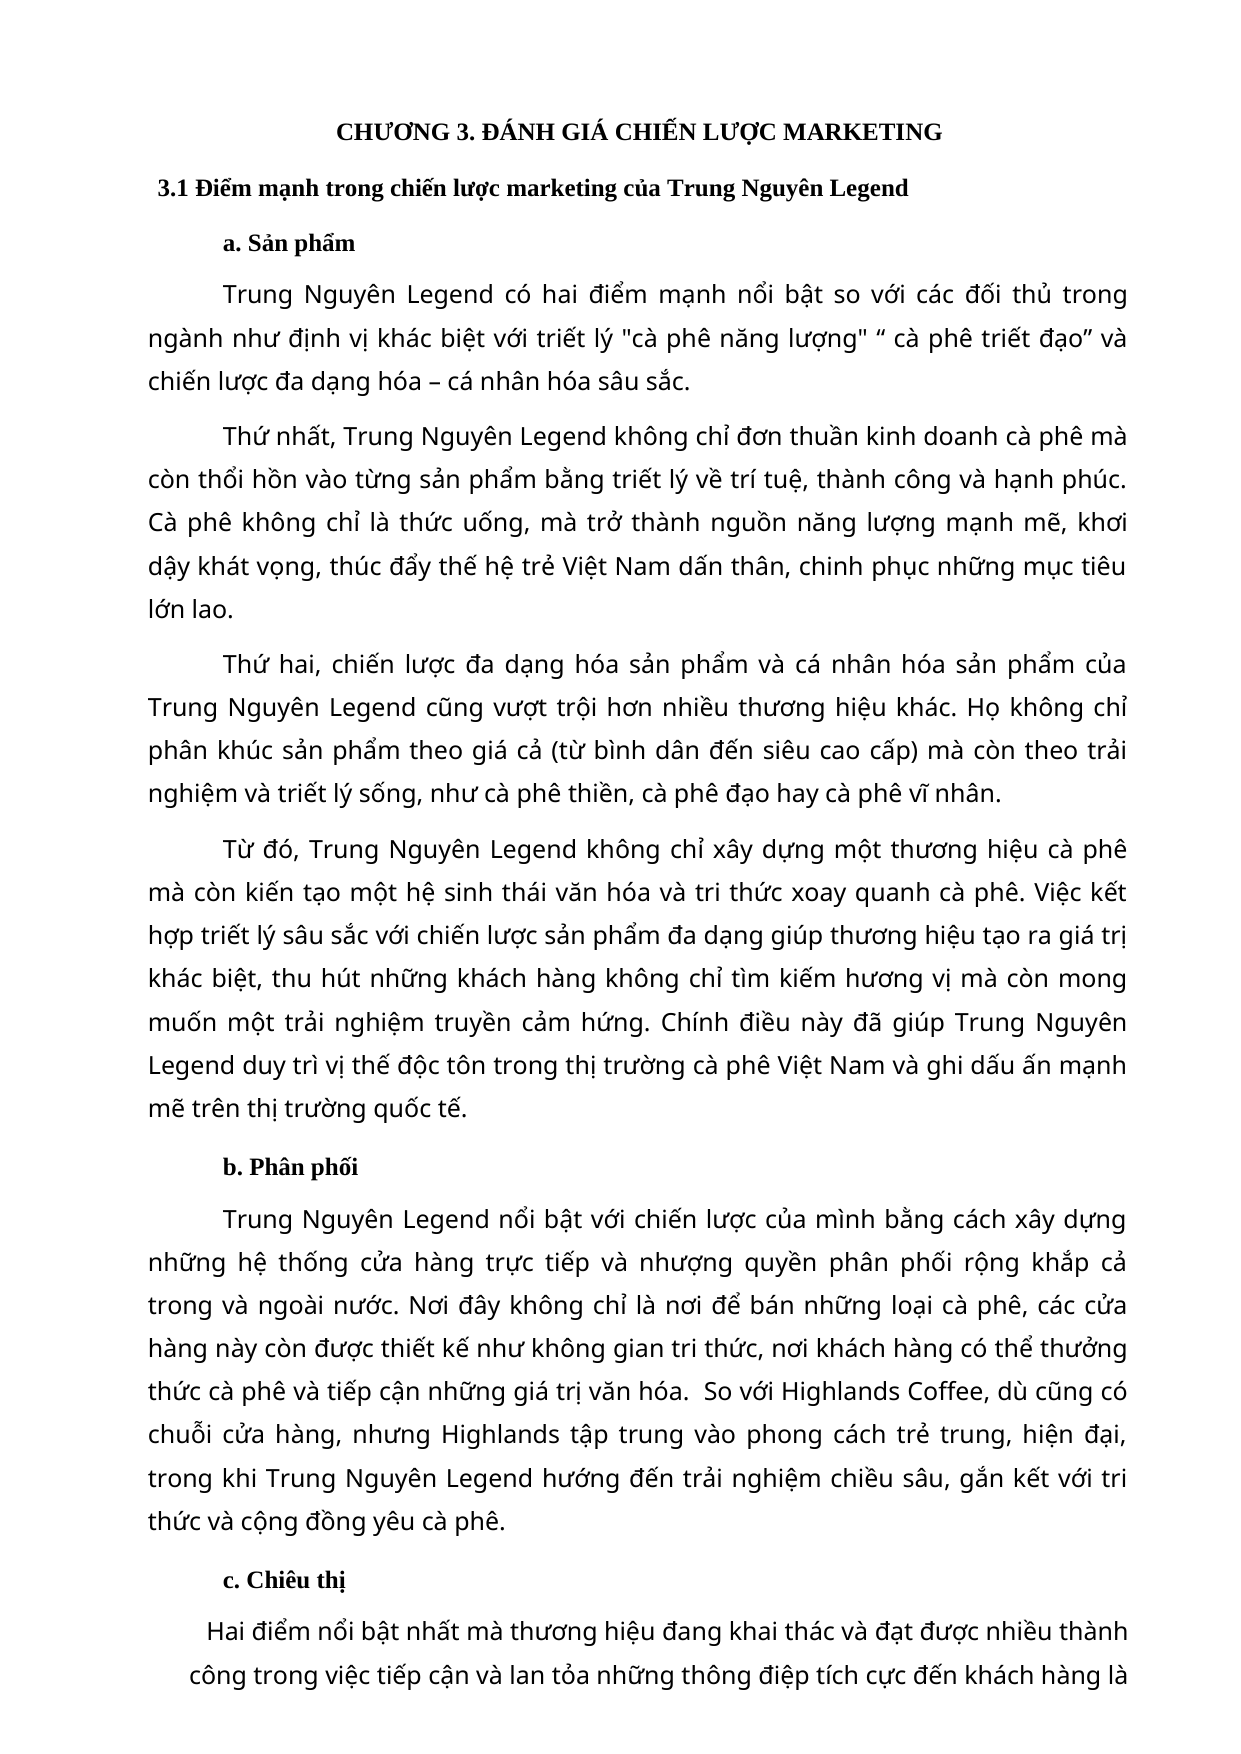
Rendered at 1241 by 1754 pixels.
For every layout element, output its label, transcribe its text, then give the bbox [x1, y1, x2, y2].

text 3.1 Điểm mạnh trong chiến lược marketing của Trung Nguyên Legend [157, 174, 1131, 202]
text Trung Nguyên Legend nổi bật với chiến lược của mình bằng cách xây dựng những hệ thống cửa hàng trực tiếp và nhượng quyền phân phối rộng khắp cả trong và ngoài nước. Nơi đây không chỉ là nơi để bán những loại cà phê, các cửa hàng này còn được thiết kế như không gian tri thức, nơi khách hàng có thể thưởng thức cà phê và tiếp cận những giá trị văn hóa. So với Highlands Coffee, dù cũng có chuỗi cửa hàng, nhưng Highlands tập trung vào phong cách trẻ trung, hiện đại, trong khi Trung Nguyên Legend hướng đến trải nghiệm chiều sâu, gắn kết với tri thức và cộng đồng yêu cà phê. [148, 1194, 1129, 1539]
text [148, 1606, 1129, 1693]
text a. Sản phẩm [223, 229, 1131, 257]
text CHƯƠNG 3. ĐÁNH GIÁ CHIẾN LƯỢC MARKETING [148, 119, 1131, 146]
text Thứ hai, chiến lược đa dạng hóa sản phẩm và cá nhân hóa sản phẩm của Trung Nguyên Legend cũng vượt trội hơn nhiều thương hiệu khác. Họ không chỉ phân khúc sản phẩm theo giá cả (từ bình dân đến siêu cao cấp) mà còn theo trải nghiệm và triết lý sống, như cà phê thiền, cà phê đạo hay cà phê vĩ nhân. [148, 639, 1128, 811]
text Trung Nguyên Legend có hai điểm mạnh nổi bật so với các đối thủ trong ngành như định vị khác biệt với triết lý "cà phê năng lượng" “ cà phê triết đạo” và chiến lược đa dạng hóa – cá nhân hóa sâu sắc. [148, 269, 1129, 399]
text Thứ nhất, Trung Nguyên Legend không chỉ đơn thuần kinh doanh cà phê mà còn thổi hồn vào từng sản phẩm bằng triết lý về trí tuệ, thành công và hạnh phúc. Cà phê không chỉ là thức uống, mà trở thành nguồn năng lượng mạnh mẽ, khơi dậy khát vọng, thúc đẩy thế hệ trẻ Việt Nam dấn thân, chinh phục những mục tiêu lớn lao. [148, 411, 1129, 627]
text Từ đó, Trung Nguyên Legend không chỉ xây dựng một thương hiệu cà phê mà còn kiến tạo một hệ sinh thái văn hóa và tri thức xoay quanh cà phê. Việc kết hợp triết lý sâu sắc với chiến lược sản phẩm đa dạng giúp thương hiệu tạo ra giá trị khác biệt, thu hút những khách hàng không chỉ tìm kiếm hương vị mà còn mong muốn một trải nghiệm truyền cảm hứng. Chính điều này đã giúp Trung Nguyên Legend duy trì vị thế độc tôn trong thị trường cà phê Việt Nam và ghi dấu ấn mạnh mẽ trên thị trường quốc tế. [148, 824, 1129, 1126]
text b. Phân phối [223, 1154, 1131, 1181]
text c. Chiêu thị [223, 1566, 1131, 1594]
